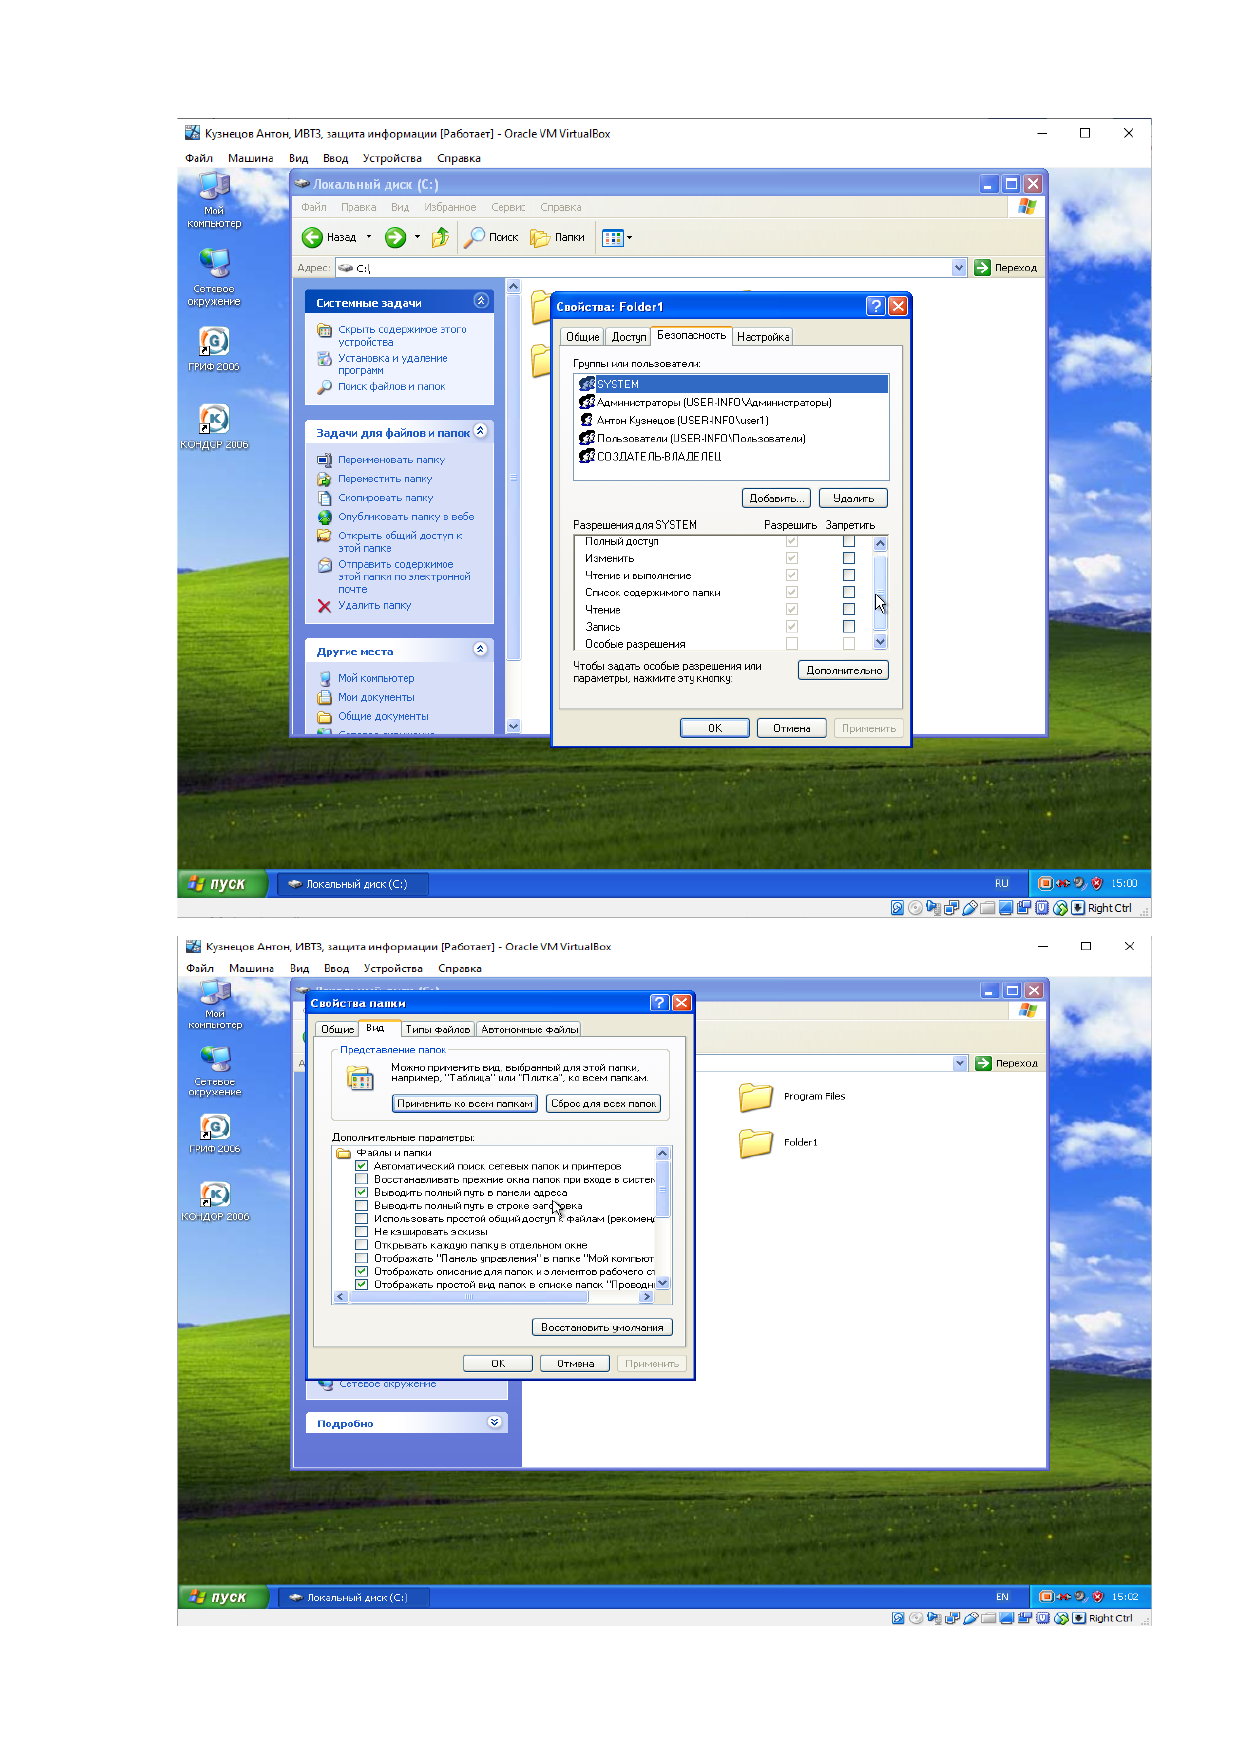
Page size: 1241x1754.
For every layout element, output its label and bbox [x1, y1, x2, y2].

picture [177, 118, 1152, 918]
picture [177, 936, 1152, 1626]
